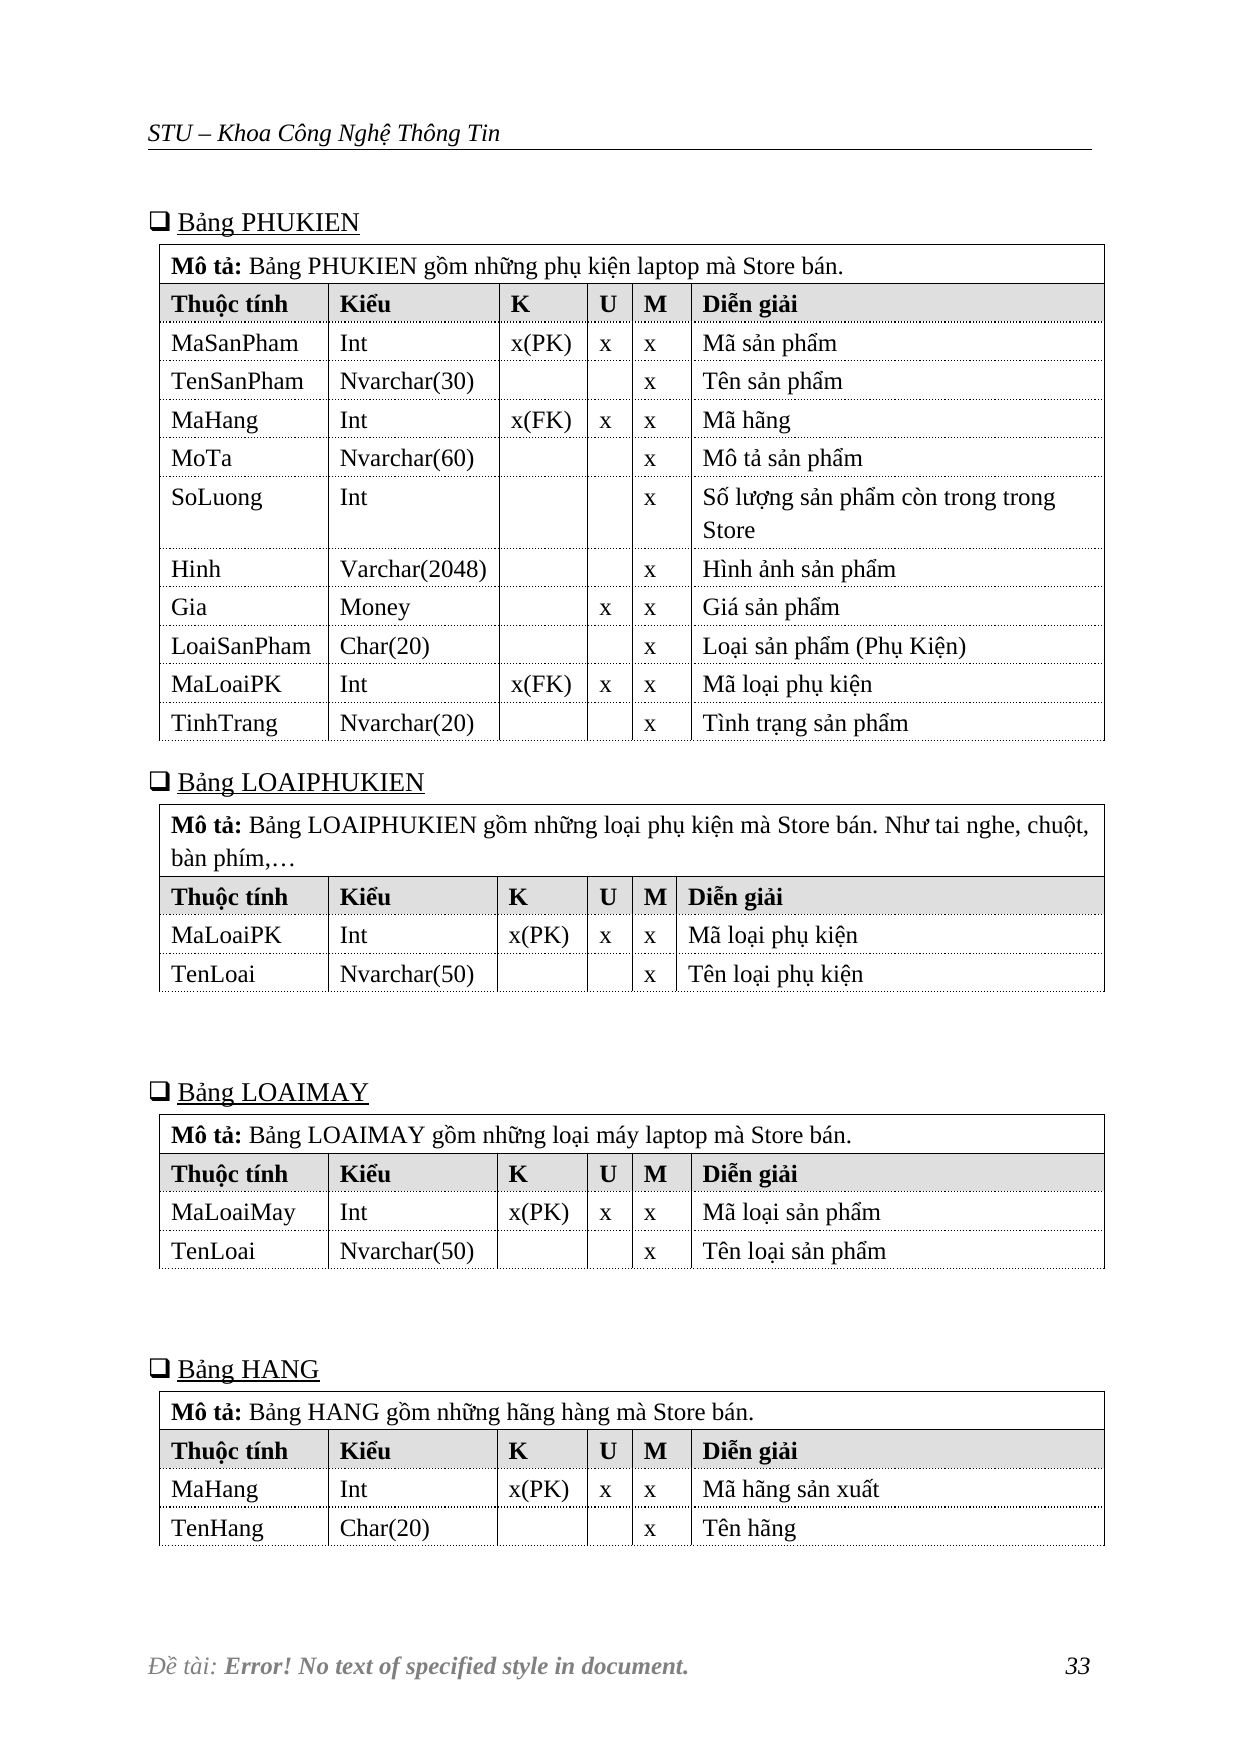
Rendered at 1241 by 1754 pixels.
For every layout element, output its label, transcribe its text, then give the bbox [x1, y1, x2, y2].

table_cell M [633, 284, 691, 321]
table_cell Mô tả sản phẩm [692, 437, 1104, 476]
table_cell TenSanPham [160, 360, 328, 398]
table_cell MoTa [160, 437, 328, 476]
table_cell K [498, 1430, 587, 1468]
table_cell x [633, 1468, 691, 1506]
table_cell [588, 1506, 632, 1545]
table_cell K [498, 1154, 587, 1191]
table_cell Số lượng sản phẩm còn trong trong Store [692, 476, 1104, 547]
table_cell x [633, 1191, 691, 1229]
table_cell x [633, 1230, 691, 1268]
table_cell Tên loại phụ kiện [677, 953, 1104, 991]
table_cell M [633, 1154, 691, 1191]
table_cell [588, 953, 632, 991]
table_cell Int [329, 1468, 497, 1506]
table_cell Hình ảnh sản phẩm [692, 548, 1104, 586]
table_cell x [633, 663, 691, 702]
table_cell [588, 1230, 632, 1268]
table_cell Mã hãng sản xuất [692, 1468, 1104, 1506]
table_cell x [633, 399, 691, 437]
table_cell Thuộc tính [160, 877, 328, 914]
table_cell Money [329, 586, 499, 624]
list Bảng LOAIMAY [148, 1076, 1092, 1108]
table_cell x [588, 1468, 632, 1506]
table_cell x [588, 586, 632, 624]
table_cell x [588, 399, 632, 437]
table_cell Nvarchar(50) [329, 1230, 497, 1268]
table_cell x(PK) [498, 1468, 587, 1506]
table_cell Mã hãng [692, 399, 1104, 437]
table_cell K [500, 284, 587, 321]
table_cell Int [329, 1191, 497, 1229]
table_cell x [633, 548, 691, 586]
table_cell TinhTrang [160, 702, 328, 740]
table_cell x [633, 586, 691, 624]
table_cell [588, 548, 632, 586]
table_header Mô tả: Bảng LOAIPHUKIEN gồm những loại phụ kiện mà Store bán. Như tai nghe, chuột, bàn phím,… [160, 805, 1104, 876]
table_cell x [633, 476, 691, 547]
table_cell [588, 360, 632, 398]
table_cell x(PK) [498, 1191, 587, 1229]
table_cell Int [329, 914, 497, 953]
table_cell x(PK) [498, 914, 587, 953]
table_cell TenHang [160, 1506, 328, 1545]
table_cell [500, 548, 587, 586]
table_cell U [588, 284, 632, 321]
table_cell [500, 476, 587, 547]
table_cell MaLoaiMay [160, 1191, 328, 1229]
table_cell Mã loại sản phẩm [692, 1191, 1104, 1229]
table_cell Kiểu [329, 877, 497, 914]
table_cell [500, 625, 587, 663]
table_cell Thuộc tính [160, 284, 328, 321]
table_cell K [498, 877, 587, 914]
table_cell [500, 702, 587, 740]
table_header Mô tả: Bảng LOAIMAY gồm những loại máy laptop mà Store bán. [160, 1115, 1104, 1152]
table_cell MaLoaiPK [160, 914, 328, 953]
table_cell Loại sản phẩm (Phụ Kiện) [692, 625, 1104, 663]
table_cell Kiểu [329, 1154, 497, 1191]
table_cell [500, 437, 587, 476]
table_cell Thuộc tính [160, 1430, 328, 1468]
table_cell x [633, 1506, 691, 1545]
table_cell M [633, 1430, 691, 1468]
table_cell [500, 360, 587, 398]
table_cell Int [329, 321, 499, 360]
table_cell Kiểu [329, 284, 499, 321]
table_cell x [633, 360, 691, 398]
table_cell [500, 586, 587, 624]
table_cell LoaiSanPham [160, 625, 328, 663]
table_cell MaHang [160, 1468, 328, 1506]
list Bảng HANG [148, 1353, 1092, 1384]
table_cell x [633, 321, 691, 360]
table_cell Char(20) [329, 625, 499, 663]
table_cell Int [329, 476, 499, 547]
table_cell Tên loại sản phẩm [692, 1230, 1104, 1268]
table_cell MaLoaiPK [160, 663, 328, 702]
table_cell Mã sản phẩm [692, 321, 1104, 360]
table_cell Diễn giải [692, 1154, 1104, 1191]
table_cell U [588, 877, 632, 914]
table_cell MaSanPham [160, 321, 328, 360]
table_cell SoLuong [160, 476, 328, 547]
table_cell Nvarchar(30) [329, 360, 499, 398]
table_cell Varchar(2048) [329, 548, 499, 586]
table_cell x [633, 702, 691, 740]
list Bảng PHUKIEN [148, 207, 1092, 238]
table_cell Nvarchar(60) [329, 437, 499, 476]
table_cell Tên hãng [692, 1506, 1104, 1545]
table_cell M [633, 877, 676, 914]
table_cell TenLoai [160, 953, 328, 991]
table_cell U [588, 1430, 632, 1468]
table_cell Int [329, 663, 499, 702]
table_cell x(FK) [500, 399, 587, 437]
table_header Mô tả: Bảng HANG gồm những hãng hàng mà Store bán. [160, 1392, 1104, 1429]
table_cell Nvarchar(20) [329, 702, 499, 740]
table_cell [588, 702, 632, 740]
table_cell x [633, 437, 691, 476]
table_cell Thuộc tính [160, 1154, 328, 1191]
table_cell [498, 1506, 587, 1545]
table_cell [498, 1230, 587, 1268]
table_cell Char(20) [329, 1506, 497, 1545]
table_cell x [633, 625, 691, 663]
table_cell x [588, 914, 632, 953]
table_cell Mã loại phụ kiện [692, 663, 1104, 702]
table_cell x [588, 321, 632, 360]
table_cell Kiểu [329, 1430, 497, 1468]
table_cell x [633, 914, 676, 953]
table_cell [588, 437, 632, 476]
table_header Mô tả: Bảng PHUKIEN gồm những phụ kiện laptop mà Store bán. [160, 245, 1104, 283]
table_cell [588, 476, 632, 547]
table_cell Diễn giải [692, 1430, 1104, 1468]
table_cell [588, 625, 632, 663]
table_cell Int [329, 399, 499, 437]
table_cell x [633, 953, 676, 991]
table_cell x(FK) [500, 663, 587, 702]
table_cell Gia [160, 586, 328, 624]
table_cell Tên sản phẩm [692, 360, 1104, 398]
table_cell Tình trạng sản phẩm [692, 702, 1104, 740]
table_cell Diễn giải [692, 284, 1104, 321]
table_cell Diễn giải [677, 877, 1104, 914]
table_cell Nvarchar(50) [329, 953, 497, 991]
table_cell Mã loại phụ kiện [677, 914, 1104, 953]
table_cell Hinh [160, 548, 328, 586]
table_cell MaHang [160, 399, 328, 437]
table_cell x [588, 663, 632, 702]
table_cell x [588, 1191, 632, 1229]
table_cell x(PK) [500, 321, 587, 360]
table_cell TenLoai [160, 1230, 328, 1268]
table_cell [498, 953, 587, 991]
table_cell Giá sản phẩm [692, 586, 1104, 624]
table_cell U [588, 1154, 632, 1191]
list Bảng LOAIPHUKIEN [148, 766, 1092, 797]
